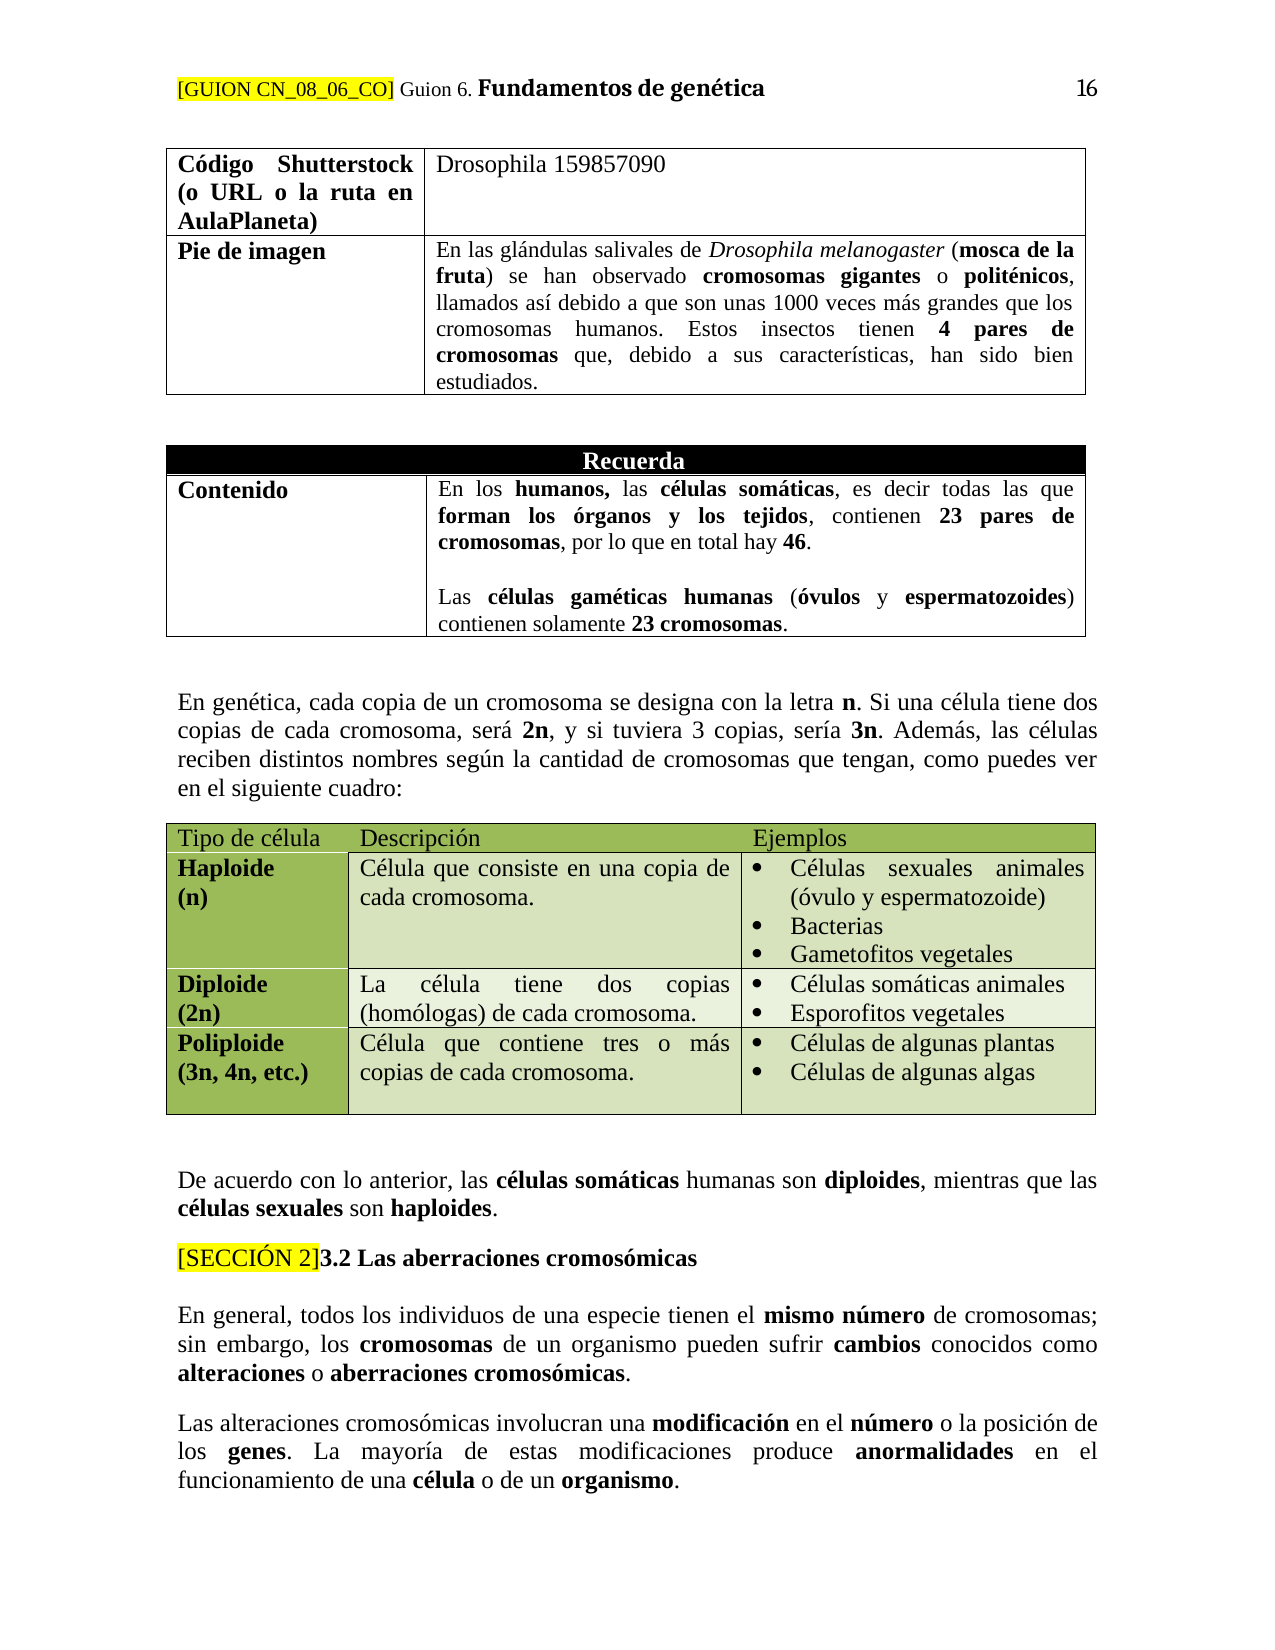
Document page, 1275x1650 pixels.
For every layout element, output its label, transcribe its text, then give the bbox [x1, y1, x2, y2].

text De acuerdo con lo anterior, las células somáticas humanas son diploides, mientras que las células sexuales son haploides. [177, 1165, 1098, 1222]
table_cell La célula tiene dos copias (homólogas) de cada cromosoma. [349, 969, 741, 1027]
table_cell Células somáticas animales Esporofitos vegetales [742, 969, 1095, 1027]
table_cell Pie de imagen [167, 236, 424, 394]
text Las alteraciones cromosómicas involucran una modificación en el número o la posición de los genes. La mayoría de estas modificaciones produce anormalidades en el funcionamiento de una célula o de un organismo. [177, 1408, 1098, 1494]
table_cell En las glándulas salivales de Drosophila melanogaster (mosca de la fruta) se han observado cromosomas gigantes o politénicos, llamados así debido a que son unas 1000 veces más grandes que los cromosomas humanos. Estos insectos tienen 4 pares de cromosomas que, debido a sus características, han sido bien estudiados. [425, 236, 1085, 394]
text En general, todos los individuos de una especie tienen el mismo número de cromosomas; sin embargo, los cromosomas de un organismo pueden sufrir cambios conocidos como alteraciones o aberraciones cromosómicas. [177, 1301, 1098, 1387]
text [SECCIÓN 2]3.2 Las aberraciones cromosómicas [319, 1243, 1098, 1272]
table_cell En los humanos, las células somáticas, es decir todas las que forman los órganos y los tejidos, contienen 23 pares de cromosomas, por lo que en total hay 46. Las células gaméticas humanas (óvulos y espermatozoides) contienen solamente 23 cromosomas. [427, 476, 1085, 636]
table_header Tipo de célula [167, 824, 348, 852]
table_cell Poliploide (3n, 4n, etc.) [167, 1028, 348, 1114]
table_header Descripción [348, 824, 741, 852]
table_cell Haploide (n) [167, 853, 348, 968]
table_cell Contenido [167, 476, 426, 636]
table_cell Célula que contiene tres o más copias de cada cromosoma. [349, 1028, 741, 1114]
table_header Ejemplos [741, 824, 1095, 852]
table_cell Diploide (2n) [167, 969, 348, 1027]
table_header Recuerda [167, 446, 1085, 474]
table_cell Código Shutterstock (o URL o la ruta en AulaPlaneta) [167, 149, 424, 235]
table_cell Células de algunas plantas Células de algunas algas [742, 1028, 1095, 1114]
table_cell Células sexuales animales (óvulo y espermatozoide) Bacterias Gametofitos vegetales [742, 853, 1095, 968]
text En genética, cada copia de un cromosoma se designa con la letra n. Si una célula tiene dos copias de cada cromosoma, será 2n, y si tuviera 3 copias, sería 3n. Además, las células reciben distintos nombres según la cantidad de cromosomas que tengan, como puedes ver en el siguiente cuadro: [177, 687, 1098, 802]
table_cell Célula que consiste en una copia de cada cromosoma. [349, 853, 741, 968]
table_cell Drosophila 159857090 [425, 149, 1085, 235]
